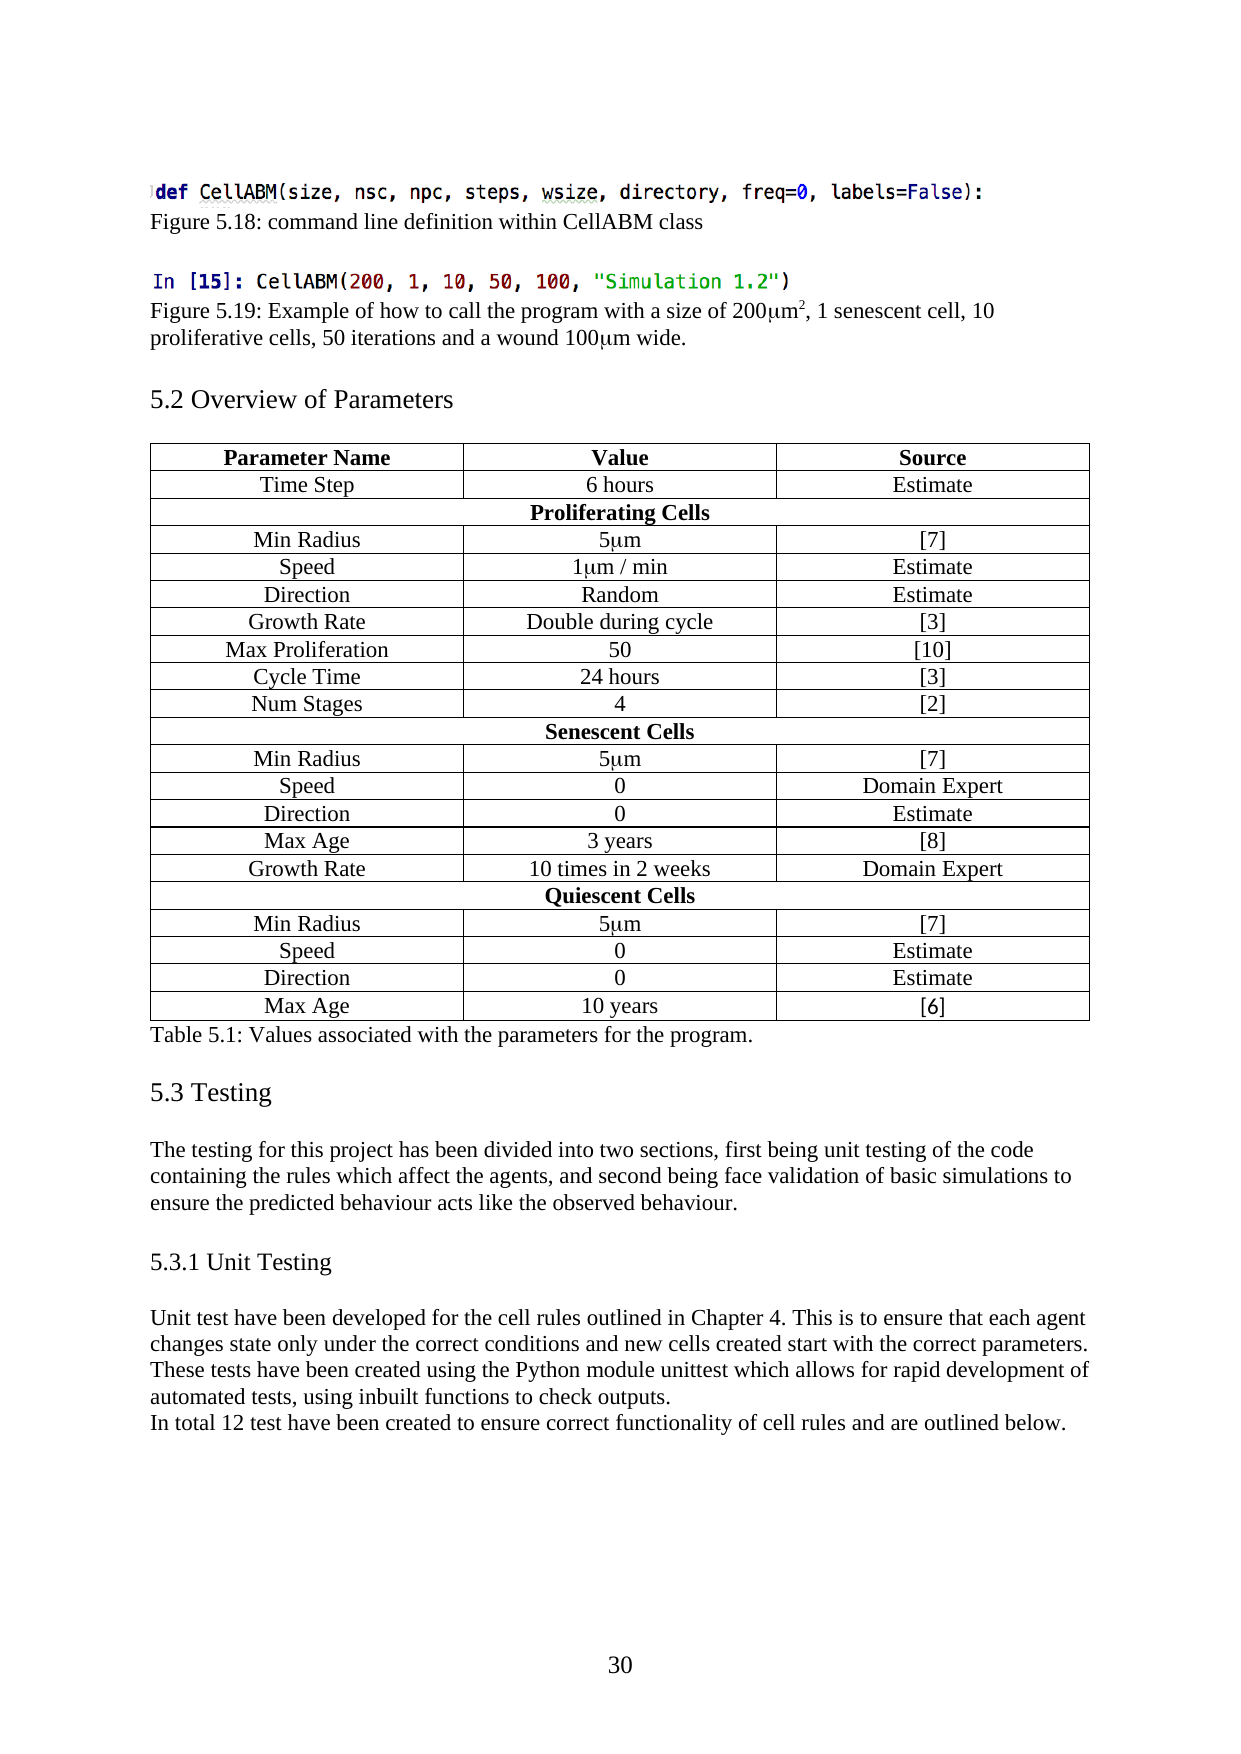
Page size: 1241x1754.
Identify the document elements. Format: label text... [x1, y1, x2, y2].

table_cell Direction [151, 964, 463, 991]
table_cell [8] [777, 828, 1089, 854]
table_cell [10] [777, 636, 1089, 662]
table_cell Estimate [777, 554, 1089, 580]
table_cell Max Age [151, 992, 463, 1020]
table_cell Quiescent Cells [151, 882, 1089, 908]
table_cell 10 times in 2 weeks [464, 855, 776, 881]
text Figure 5.19: Example of how to call the program with a size of 200m2, 1 senescent cell, 10 proliferative cells, 50 iterations and a wound 100m wide. [150, 297, 1090, 350]
table_cell Estimate [777, 964, 1089, 991]
table_cell Domain Expert [777, 855, 1089, 881]
table_cell Proliferating Cells [151, 499, 1089, 525]
table_cell Min Radius [151, 526, 463, 552]
table_cell Estimate [777, 937, 1089, 963]
table_cell Double during cycle [464, 608, 776, 634]
table_cell Domain Expert [777, 773, 1089, 799]
table_cell 0 [464, 773, 776, 799]
table_cell Estimate [777, 581, 1089, 607]
table_cell Speed [151, 773, 463, 799]
table_cell Min Radius [151, 910, 463, 936]
table_cell [7] [777, 526, 1089, 552]
table_cell 6 hours [464, 471, 776, 498]
table_cell [2] [777, 690, 1089, 717]
table_cell Speed [151, 554, 463, 580]
picture [150, 260, 796, 298]
table_cell Direction [151, 581, 463, 607]
table_cell 4 [464, 690, 776, 717]
text Table 5.1: Values associated with the parameters for the program. [150, 1021, 1090, 1076]
table_cell Num Stages [151, 690, 463, 717]
table_cell Senescent Cells [151, 718, 1089, 744]
table_cell [7] [777, 745, 1089, 772]
table_cell 24 hours [464, 663, 776, 689]
table_cell Min Radius [151, 745, 463, 772]
subtitle 5.2 Overview of Parameters [150, 383, 1090, 414]
table_cell 0 [464, 800, 776, 826]
table_cell 3 years [464, 828, 776, 854]
table_cell 50 [464, 636, 776, 662]
table_cell [6] [777, 992, 1089, 1020]
table_header Value [464, 444, 776, 470]
table_cell Max Proliferation [151, 636, 463, 662]
table_cell Direction [151, 800, 463, 826]
table_header Source [777, 444, 1089, 470]
table_cell [3] [777, 608, 1089, 634]
table_cell Growth Rate [151, 855, 463, 881]
table_cell Max Age [151, 828, 463, 854]
table_cell [7] [777, 910, 1089, 936]
table_cell 5m [464, 910, 776, 936]
table_cell Estimate [777, 471, 1089, 498]
table_cell 10 years [464, 992, 776, 1020]
table_header Parameter Name [151, 444, 463, 470]
table_cell Cycle Time [151, 663, 463, 689]
table_cell 5m [464, 745, 776, 772]
table_cell [3] [777, 663, 1089, 689]
table_cell Random [464, 581, 776, 607]
table_cell 5m [464, 526, 776, 552]
table_cell Speed [151, 937, 463, 963]
text 5.3 Testing The testing for this project has been divided into two sections, first being unit testing of the code containing the rules which affect the agents, and second being face validation of basic simulations to ensure the predicted behaviour acts like the observed behaviour. [150, 1076, 1090, 1215]
table_cell Time Step [151, 471, 463, 498]
table_cell Growth Rate [151, 608, 463, 634]
table_cell 0 [464, 964, 776, 991]
picture [150, 176, 984, 208]
text In total 12 test have been created to ensure correct functionality of cell rules and are outlined below. [150, 1409, 1090, 1436]
text Unit test have been developed for the cell rules outlined in Chapter 4. This is to ensure that each agent changes state only under the correct conditions and new cells created start with the correct parameters. [150, 1304, 1090, 1357]
text Figure 5.18: command line definition within CellABM class [150, 208, 1090, 234]
table_cell Estimate [777, 800, 1089, 826]
subtitle 5.3.1 Unit Testing [150, 1247, 1090, 1276]
table_cell 1m / min [464, 554, 776, 580]
table_cell 0 [464, 937, 776, 963]
text These tests have been created using the Python module unittest which allows for rapid development of automated tests, using inbuilt functions to check outputs. [150, 1357, 1090, 1409]
